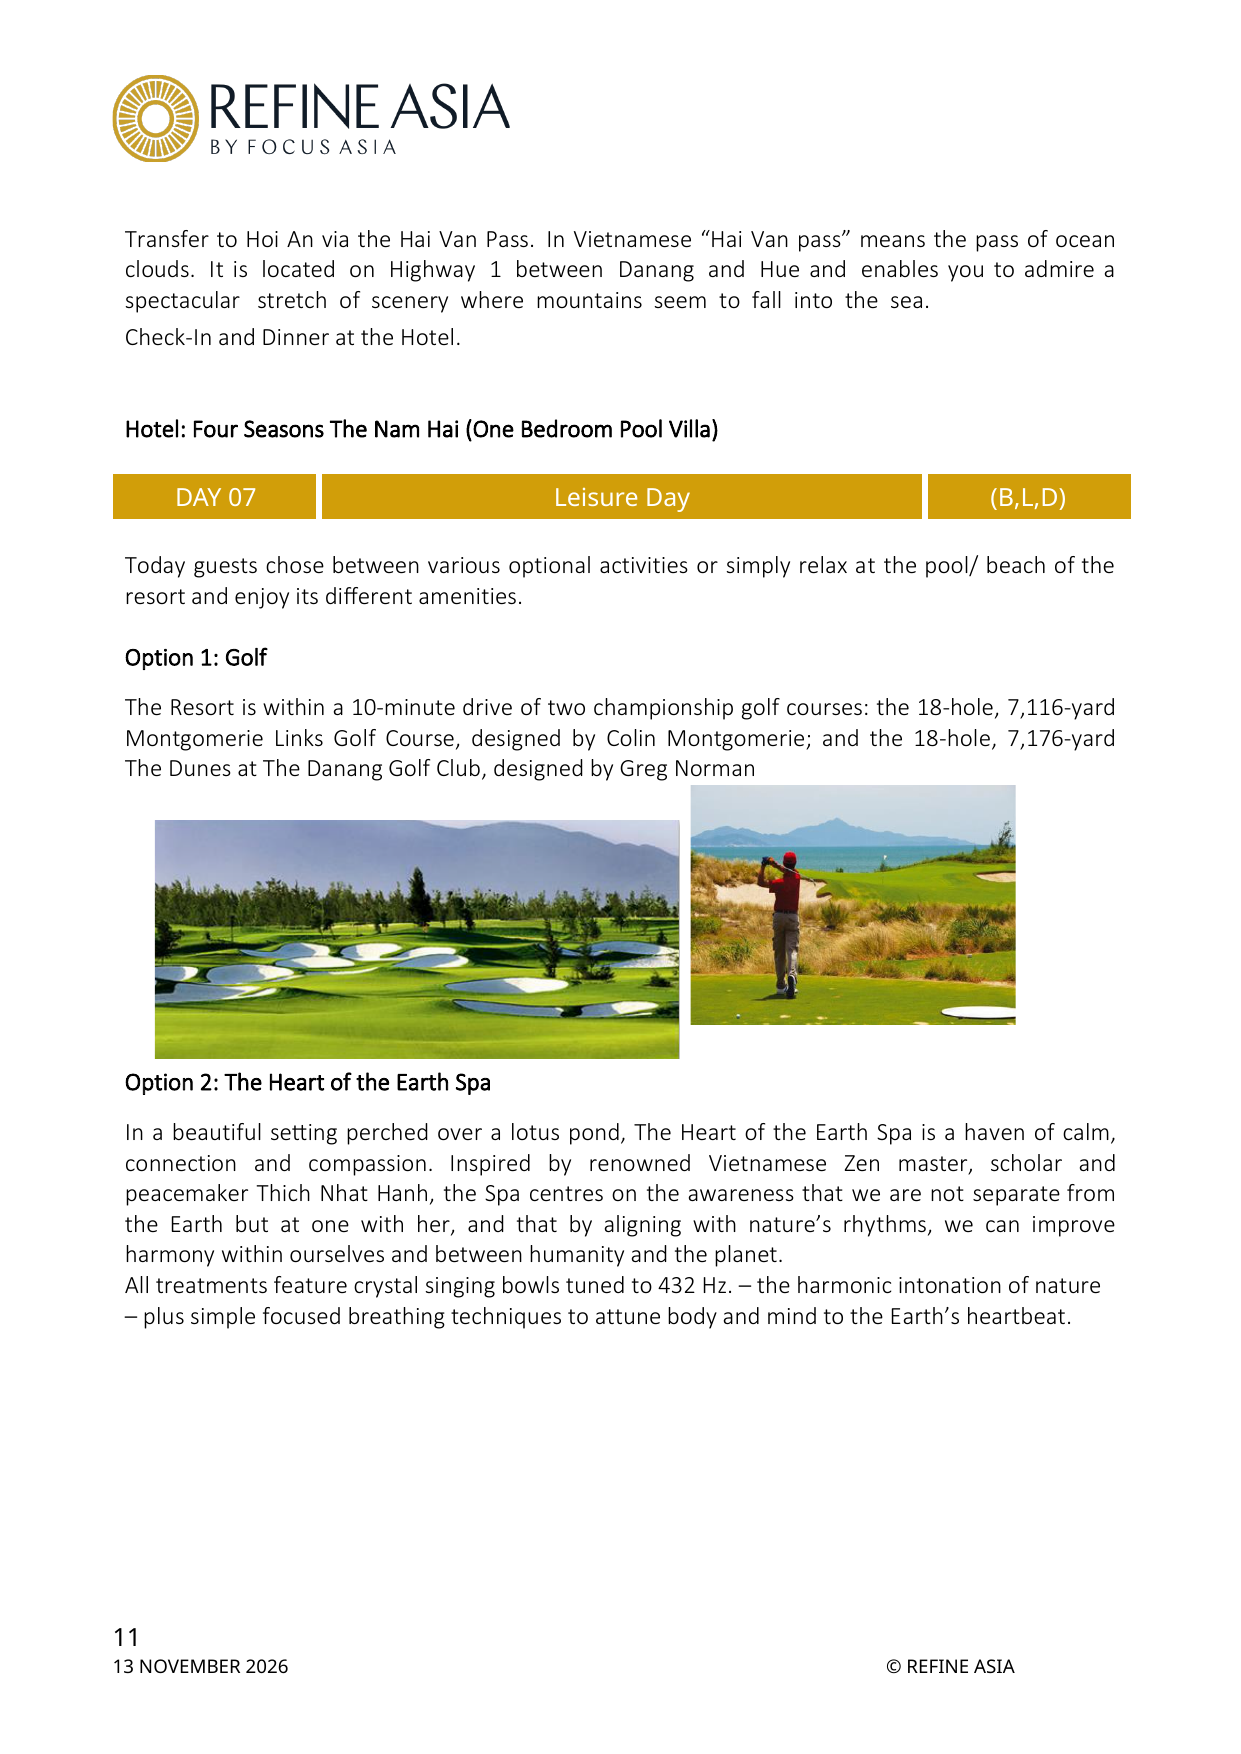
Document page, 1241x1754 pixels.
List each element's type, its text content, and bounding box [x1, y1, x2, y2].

picture [690, 785, 1016, 1025]
table_header DAY 07 [113, 474, 316, 519]
text All treatments feature crystal singing bowls tuned to 432 Hz. – the harmonic intonation of nature [124, 1269, 1116, 1300]
text Today guests chose between various optional activities or simply relax at the pool/ beach of the resort and enjoy its different amenities. [124, 549, 1116, 610]
text – plus simple focused breathing techniques to attune body and mind to the Earth’s heartbeat. [124, 1300, 1116, 1330]
table_header (B,L,D) [928, 474, 1131, 519]
text In a beautiful setting perched over a lotus pond, The Heart of the Earth Spa is a haven of calm, connection and compassion. Inspired by renowned Vietnamese Zen master, scholar and peacemaker Thich Nhat Hanh, the Spa centres on the awareness that we are not separate from the Earth but at one with her, and that by aligning with nature’s rhythms, we can improve harmony within ourselves and between humanity and the planet. [124, 1116, 1117, 1269]
subtitle Option 2: The Heart of the Earth Spa [124, 888, 526, 1096]
text The Resort is within a 10-minute drive of two championship golf courses: the 18-hole, 7,116-yard Montgomerie Links Golf Course, designed by Colin Montgomerie; and the 18-hole, 7,176-yard The Dunes at The Danang Golf Club, designed by Greg Norman [124, 692, 1116, 783]
text Check-In and Dinner at the Hotel. [124, 321, 1128, 351]
subtitle Hotel: Four Seasons The Nam Hai (One Bedroom Pool Villa) [124, 412, 1128, 443]
text Transfer to Hoi An via the Hai Van Pass. In Vietnamese “Hai Van pass” means the pass of ocean clouds. It is located on Highway 1 between Danang and Hue and enables you to admire a spectacular stretch of scenery where mountains seem to fall into the sea. [124, 223, 1116, 314]
subtitle Option 1: Golf [124, 641, 310, 671]
table_header Leisure Day [322, 474, 922, 519]
picture [154, 820, 680, 1059]
